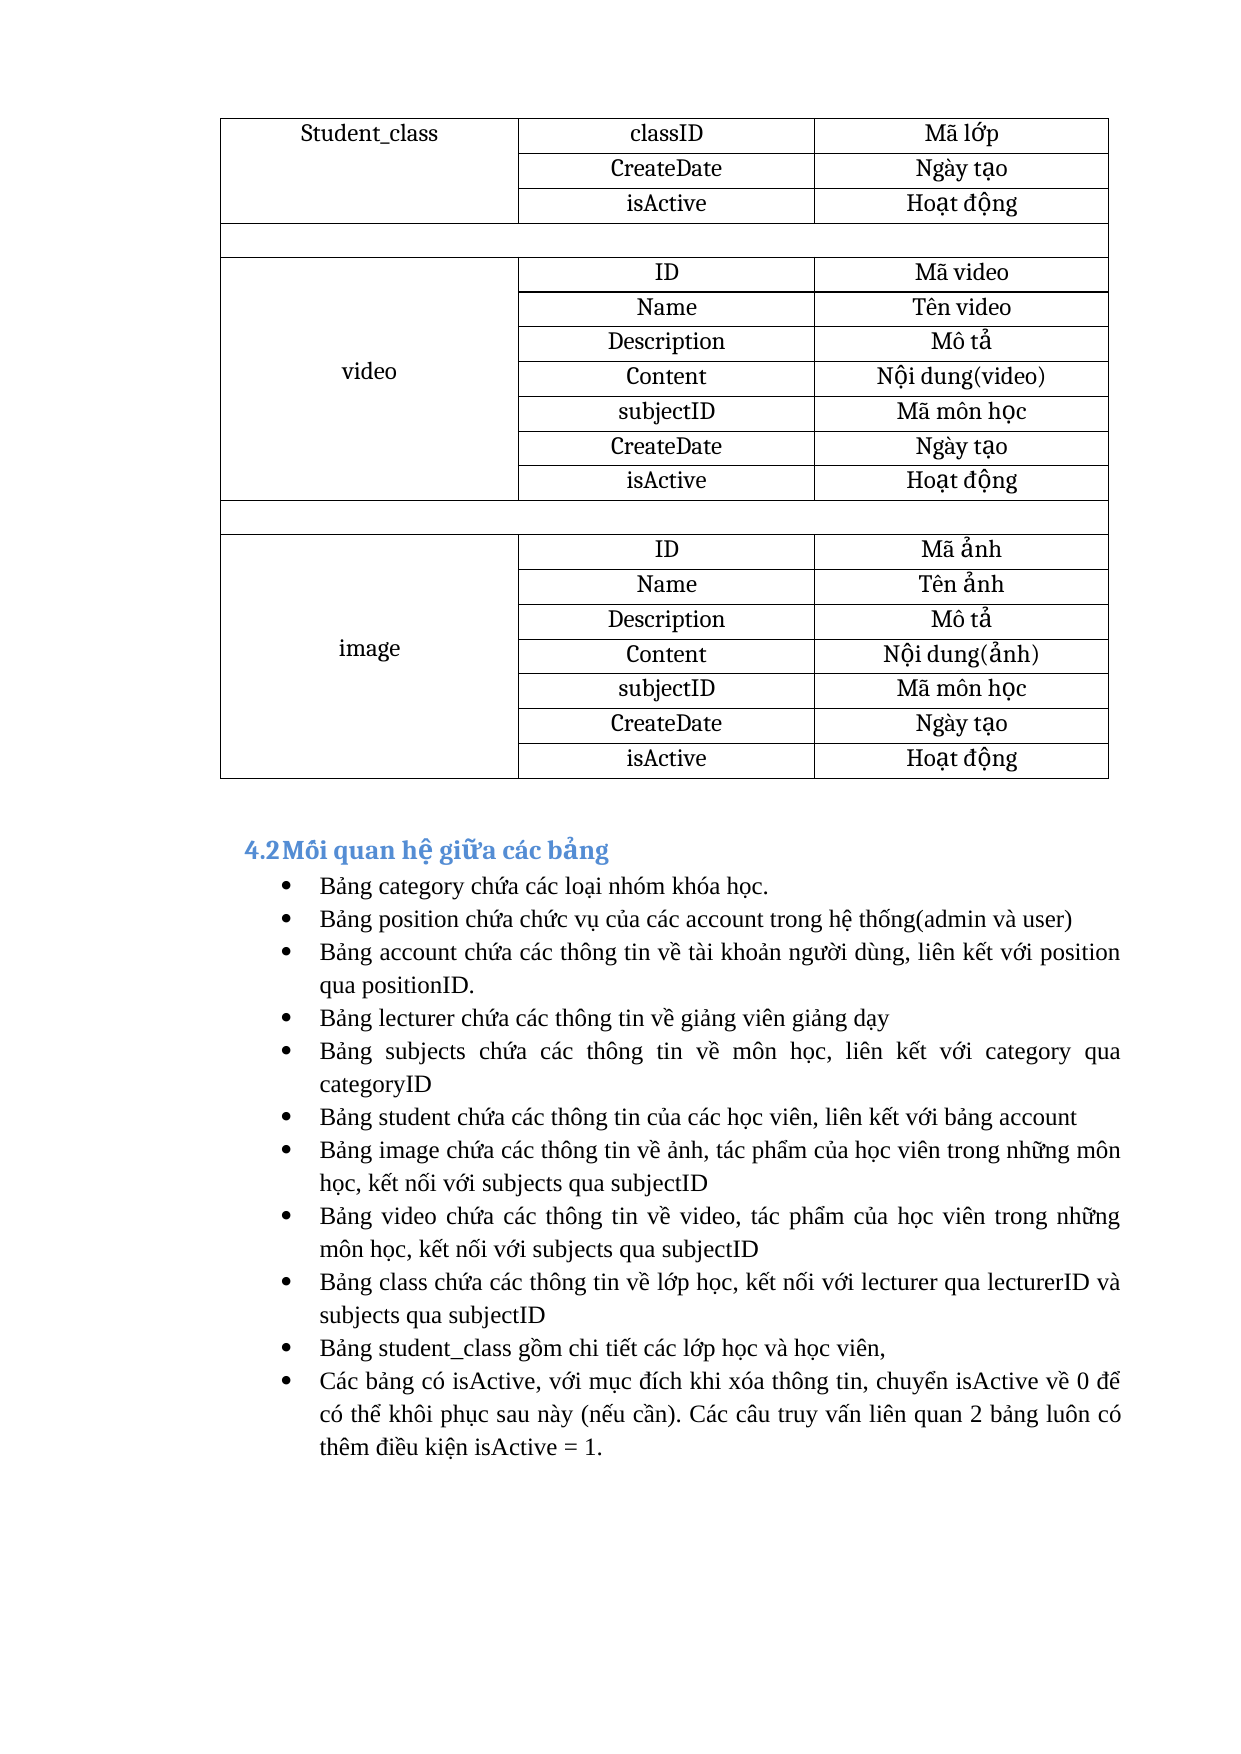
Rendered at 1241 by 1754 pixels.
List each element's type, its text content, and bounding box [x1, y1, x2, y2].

table_cell Hoạt động [815, 744, 1108, 778]
list Bảng class chứa các thông tin về lớp học, kết nối với lecturer qua lecturerID và subjects qua subjectID [282, 1267, 1122, 1329]
table_cell Hoạt động [815, 189, 1108, 222]
table_cell video [221, 258, 518, 500]
table_cell isActive [519, 189, 814, 222]
table_cell CreateDate [519, 432, 814, 465]
table_cell isActive [519, 466, 814, 500]
table_cell Mã video [815, 258, 1108, 291]
table_cell Description [519, 327, 814, 361]
table_cell Ngày tạo [815, 154, 1108, 188]
table_cell Content [519, 362, 814, 396]
table_cell Mã môn học [815, 397, 1108, 431]
list Bảng account chứa các thông tin về tài khoản người dùng, liên kết với position qua positionID. [282, 937, 1122, 999]
table_cell subjectID [519, 674, 814, 708]
list Bảng position chứa chức vụ của các account trong hệ thống(admin và user) [282, 904, 1122, 933]
table_cell subjectID [519, 397, 814, 431]
table_cell [221, 501, 1108, 534]
table_cell Mã môn học [815, 674, 1108, 708]
table_cell isActive [519, 744, 814, 778]
table_cell ID [519, 535, 814, 569]
list Bảng video chứa các thông tin về video, tác phẩm của học viên trong những môn học, kết nối với subjects qua subjectID [282, 1201, 1122, 1263]
table_cell Nội dung(video) [815, 362, 1108, 396]
list Bảng image chứa các thông tin về ảnh, tác phẩm của học viên trong những môn học, kết nối với subjects qua subjectID [282, 1135, 1122, 1197]
table_cell image [221, 535, 518, 778]
table_cell Nội dung(ảnh) [815, 640, 1108, 673]
table_cell Mã lớp [815, 119, 1108, 153]
list Bảng category chứa các loại nhóm khóa học. [282, 871, 1122, 900]
table_cell Tên video [815, 293, 1108, 326]
table_cell Ngày tạo [815, 709, 1108, 743]
list Mối quan hệ giữa các bảng [244, 835, 1122, 866]
table_cell Name [519, 570, 814, 604]
list Bảng student_class gồm chi tiết các lớp học và học viên, [282, 1333, 1122, 1362]
table_cell Content [519, 640, 814, 673]
table_cell Mã ảnh [815, 535, 1108, 569]
list Bảng subjects chứa các thông tin về môn học, liên kết với category qua categoryID [282, 1036, 1122, 1098]
table_cell Student_class [221, 119, 518, 222]
table_cell CreateDate [519, 709, 814, 743]
list Bảng student chứa các thông tin của các học viên, liên kết với bảng account [282, 1102, 1122, 1131]
list Các bảng có isActive, với mục đích khi xóa thông tin, chuyển isActive về 0 để có thể khôi phục sau này (nếu cần). Các câu truy vấn liên quan 2 bảng luôn có thêm điều kiện isActive = 1. [282, 1366, 1122, 1461]
list Bảng lecturer chứa các thông tin về giảng viên giảng dạy [282, 1003, 1122, 1032]
table_cell Description [519, 605, 814, 638]
table_cell ID [519, 258, 814, 291]
table_cell Ngày tạo [815, 432, 1108, 465]
table_cell CreateDate [519, 154, 814, 188]
table_cell [221, 224, 1108, 257]
table_cell Hoạt động [815, 466, 1108, 500]
table_cell classID [519, 119, 814, 153]
table_cell Mô tả [815, 605, 1108, 638]
table_cell Mô tả [815, 327, 1108, 361]
table_cell Name [519, 293, 814, 326]
table_cell Tên ảnh [815, 570, 1108, 604]
